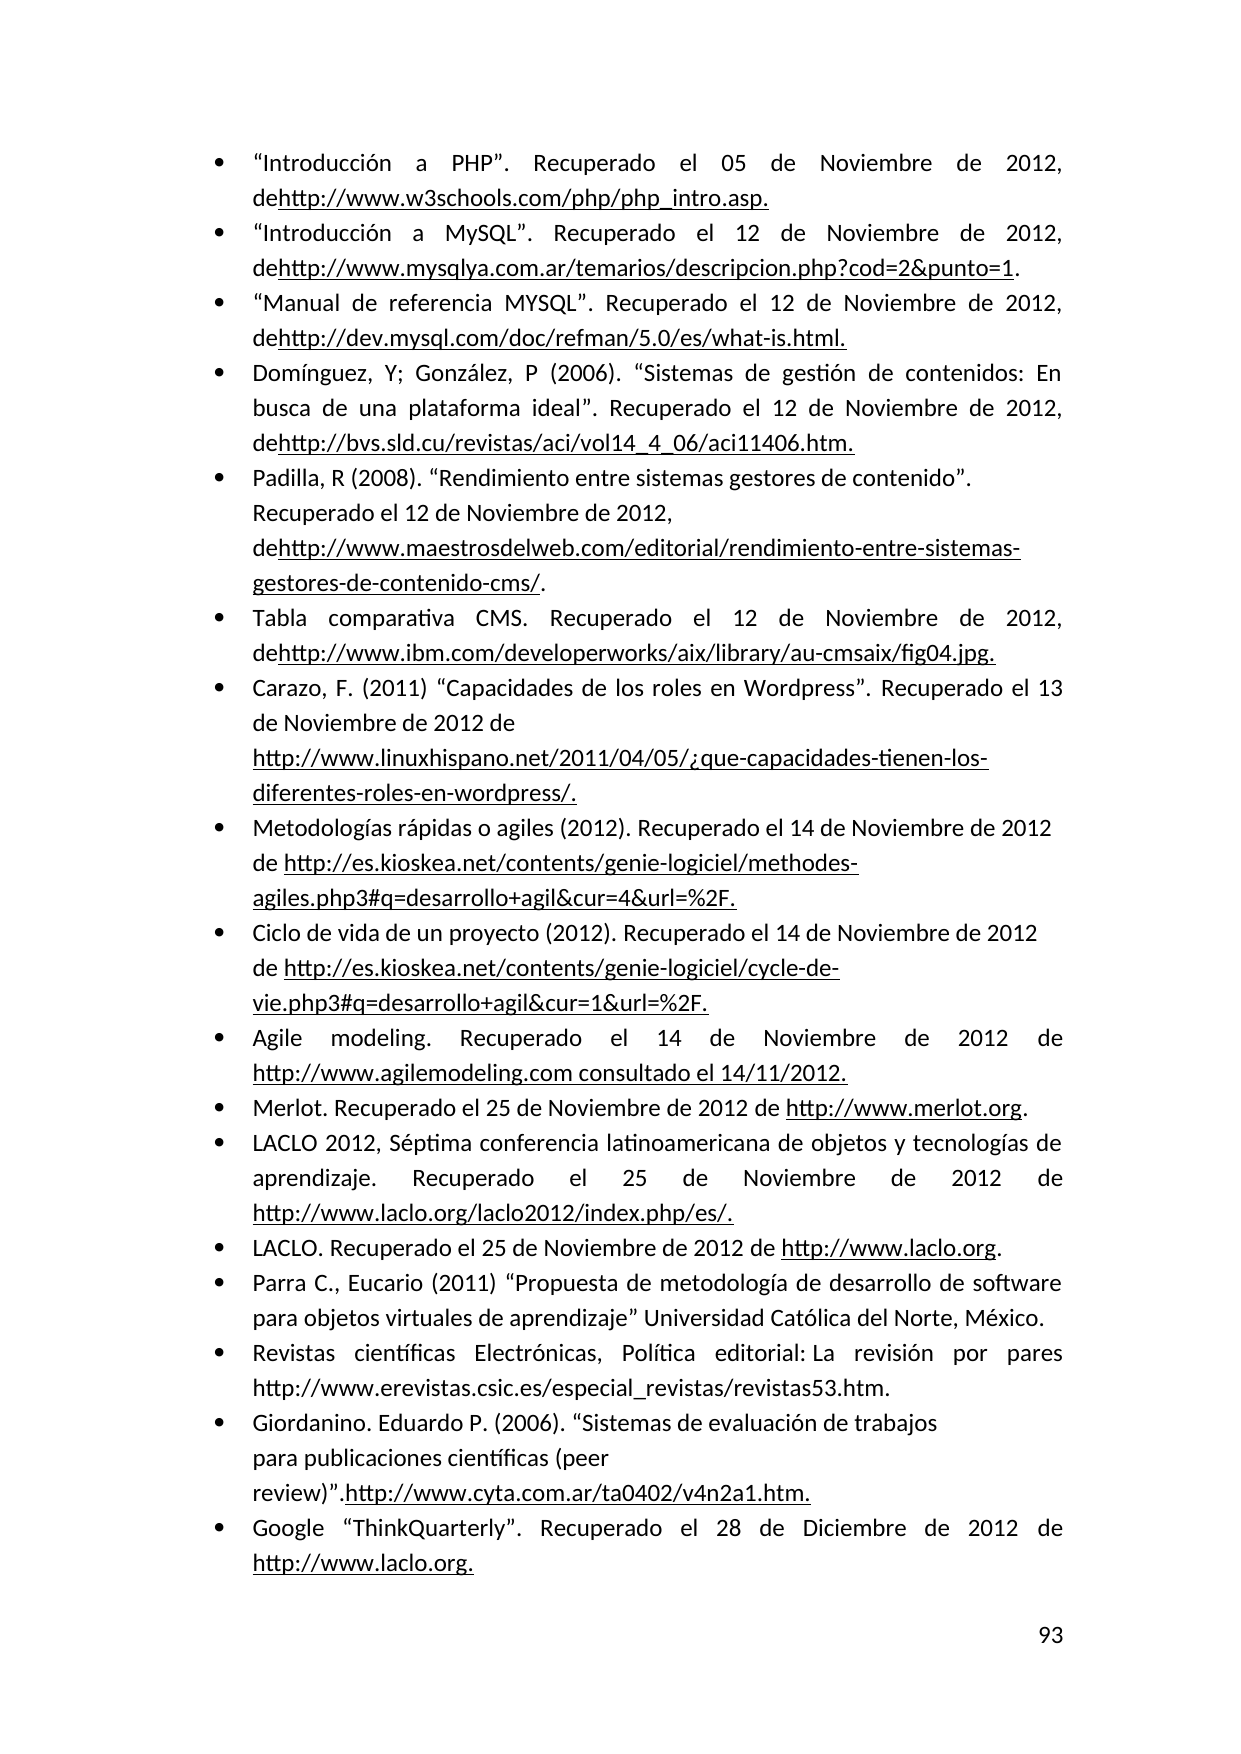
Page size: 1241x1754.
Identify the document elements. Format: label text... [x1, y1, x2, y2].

list “Introducción a MySQL”. Recuperado el 12 de Noviembre de 2012, dehttp://www.mysqlya.com.ar/temarios/descripcion.php?cod=2&punto=1. [215, 218, 1063, 283]
list Metodologías rápidas o agiles (2012). Recuperado el 14 de Noviembre de 2012 de http://es.kioskea.net/contents/genie-logiciel/methodes-agiles.php3#q=desarrollo+agil&cur=4&url=%2F. [215, 813, 1063, 913]
list Giordanino. Eduardo P. (2006). “Sistemas de evaluación de trabajos para publicaciones científicas (peer review)”.http://www.cyta.com.ar/ta0402/v4n2a1.htm. [215, 1408, 1063, 1508]
list http://www.linuxhispano.net/2011/04/05/¿que-capacidades-tienen-los-diferentes-roles-en-wordpress/. [252, 743, 1063, 808]
list Merlot. Recuperado el 25 de Noviembre de 2012 de http://www.merlot.org. [215, 1093, 1063, 1123]
list Tabla comparativa CMS. Recuperado el 12 de Noviembre de 2012, dehttp://www.ibm.com/developerworks/aix/library/au-cmsaix/fig04.jpg. [215, 603, 1063, 668]
list Agile modeling. Recuperado el 14 de Noviembre de 2012 de http://www.agilemodeling.com consultado el 14/11/2012. [215, 1023, 1063, 1088]
list Carazo, F. (2011) “Capacidades de los roles en Wordpress”. Recuperado el 13 de Noviembre de 2012 de [215, 673, 1063, 738]
list “Introducción a PHP”. Recuperado el 05 de Noviembre de 2012, dehttp://www.w3schools.com/php/php_intro.asp. [215, 148, 1063, 213]
list Domínguez, Y; González, P (2006). “Sistemas de gestión de contenidos: En busca de una plataforma ideal”. Recuperado el 12 de Noviembre de 2012, dehttp://bvs.sld.cu/revistas/aci/vol14_4_06/aci11406.htm. [215, 358, 1063, 458]
list Parra C., Eucario (2011) “Propuesta de metodología de desarrollo de software para objetos virtuales de aprendizaje” Universidad Católica del Norte, México. [215, 1268, 1063, 1333]
list Ciclo de vida de un proyecto (2012). Recuperado el 14 de Noviembre de 2012 de http://es.kioskea.net/contents/genie-logiciel/cycle-de-vie.php3#q=desarrollo+agil&cur=1&url=%2F. [215, 918, 1063, 1018]
list Google “ThinkQuarterly”. Recuperado el 28 de Diciembre de 2012 de http://www.laclo.org. [215, 1513, 1063, 1578]
list LACLO. Recuperado el 25 de Noviembre de 2012 de http://www.laclo.org. [215, 1233, 1063, 1263]
list “Manual de referencia MYSQL”. Recuperado el 12 de Noviembre de 2012, dehttp://dev.mysql.com/doc/refman/5.0/es/what-is.html. [215, 288, 1063, 353]
list Revistas científicas Electrónicas, Política editorial: La revisión por pares http://www.erevistas.csic.es/especial_revistas/revistas53.htm. [215, 1338, 1063, 1403]
list Padilla, R (2008). “Rendimiento entre sistemas gestores de contenido”. Recuperado el 12 de Noviembre de 2012, dehttp://www.maestrosdelweb.com/editorial/rendimiento-entre-sistemas-gestores-de-contenido-cms/. [215, 463, 1063, 598]
list LACLO 2012, Séptima conferencia latinoamericana de objetos y tecnologías de aprendizaje. Recuperado el 25 de Noviembre de 2012 de http://www.laclo.org/laclo2012/index.php/es/. [215, 1128, 1063, 1228]
